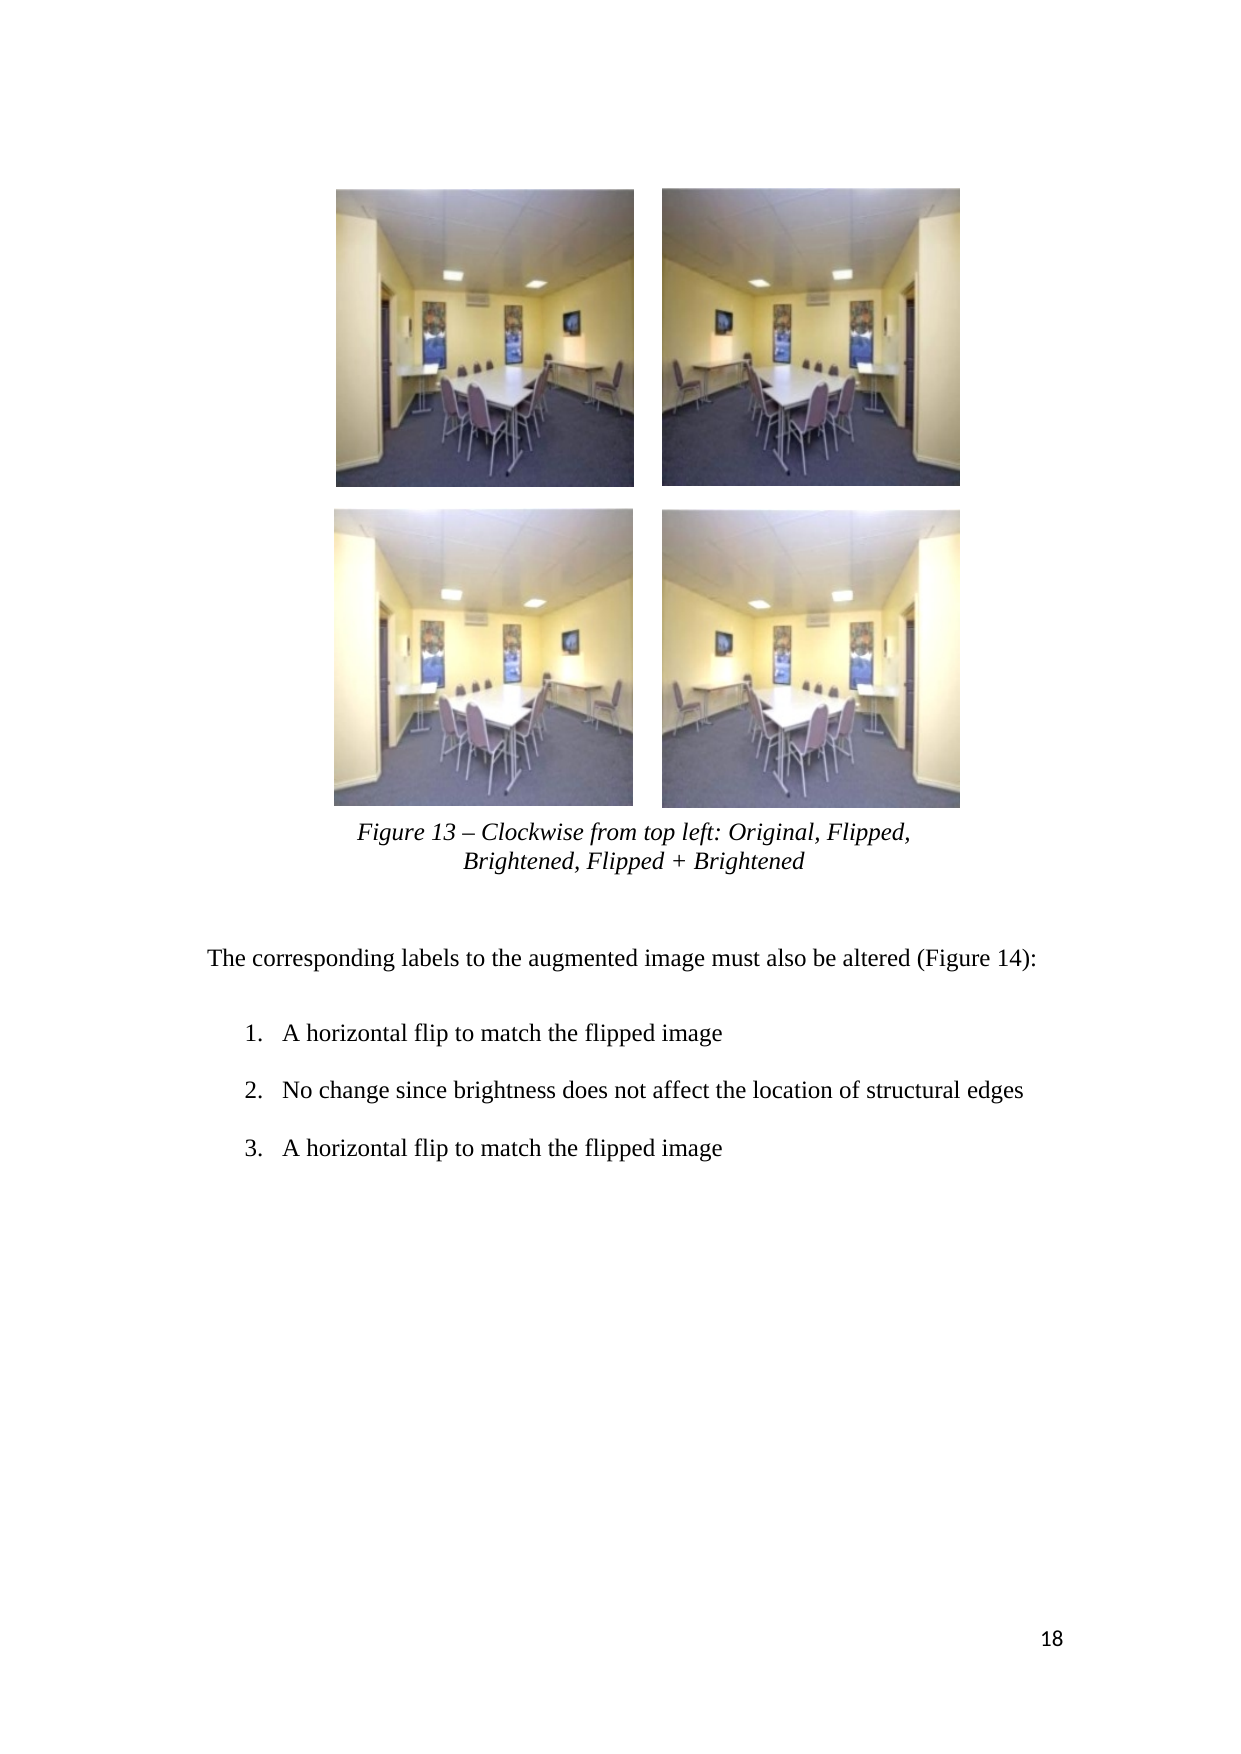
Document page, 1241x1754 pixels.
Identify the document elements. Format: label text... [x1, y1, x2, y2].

picture [662, 188, 960, 486]
picture [334, 508, 633, 806]
list A horizontal flip to match the flipped image [244, 1018, 1063, 1046]
picture [336, 189, 634, 487]
picture [662, 509, 960, 808]
list No change since brightness does not affect the location of structural edges [244, 1075, 1063, 1104]
list A horizontal flip to match the flipped image [244, 1133, 1063, 1161]
